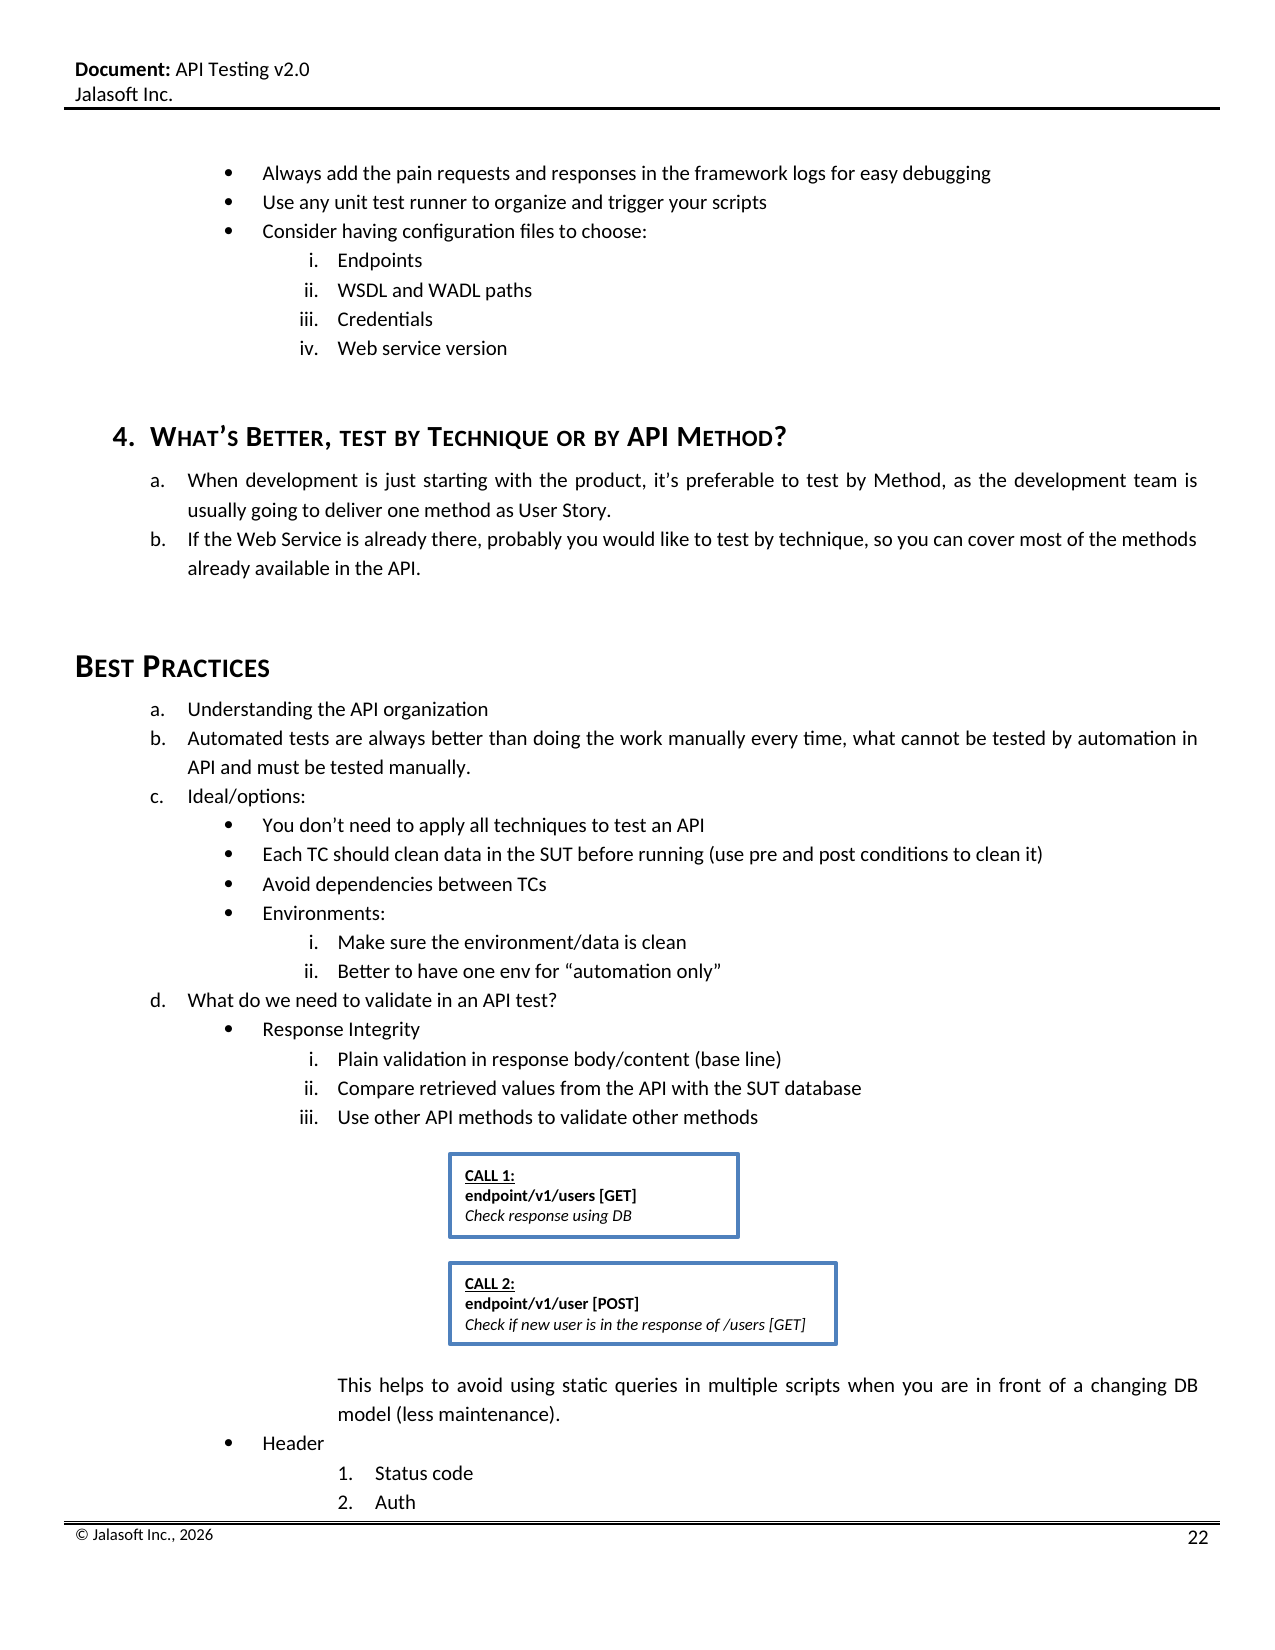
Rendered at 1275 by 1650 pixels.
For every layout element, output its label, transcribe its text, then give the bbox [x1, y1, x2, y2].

list If the Web Service is already there, probably you would like to test by technique, so you can cover most of the methods already available in the API. [150, 526, 1200, 581]
list Make sure the environment/data is clean [319, 929, 1200, 954]
list Status code [337, 1460, 1200, 1485]
list Compare retrieved values from the API with the SUT database [319, 1075, 1200, 1100]
list Always add the pain requests and responses in the framework logs for easy debugging [225, 160, 1200, 186]
list Each TC should clean data in the SUT before running (use pre and post conditions to clean it) [225, 842, 1200, 867]
list Understanding the API organization [150, 696, 1200, 721]
list Auth [337, 1489, 1200, 1514]
list What do we need to validate in an API test? [150, 987, 1200, 1013]
list Better to have one env for “automation only” [319, 958, 1200, 984]
subtitle Best Practices [75, 645, 1200, 686]
subtitle What’s Better, test by Technique or by API Method? [112, 418, 1200, 454]
list Environments: [225, 900, 1200, 925]
list Credentials [319, 306, 1200, 331]
list Consider having configuration files to choose: [225, 218, 1200, 244]
list Use other API methods to validate other methods [319, 1104, 1200, 1129]
list You don’t need to apply all techniques to test an API [225, 812, 1200, 838]
list Automated tests are always better than doing the work manually every time, what cannot be tested by automation in API and must be tested manually. [150, 725, 1200, 779]
list This helps to avoid using static queries in multiple scripts when you are in front of a changing DB model (less maintenance). [337, 1372, 1200, 1427]
list Header [225, 1431, 1200, 1456]
list Use any unit test runner to organize and trigger your scripts [225, 189, 1200, 215]
list Avoid dependencies between TCs [225, 871, 1200, 896]
list Response Integrity [225, 1017, 1200, 1042]
list Endpoints [319, 248, 1200, 273]
list Web service version [319, 335, 1200, 361]
list When development is just starting with the product, it’s preferable to test by Method, as the development team is usually going to deliver one method as User Story. [150, 468, 1200, 522]
list Plain validation in response body/content (base line) [319, 1046, 1200, 1071]
list Ideal/options: [150, 783, 1200, 809]
list WSDL and WADL paths [319, 277, 1200, 302]
